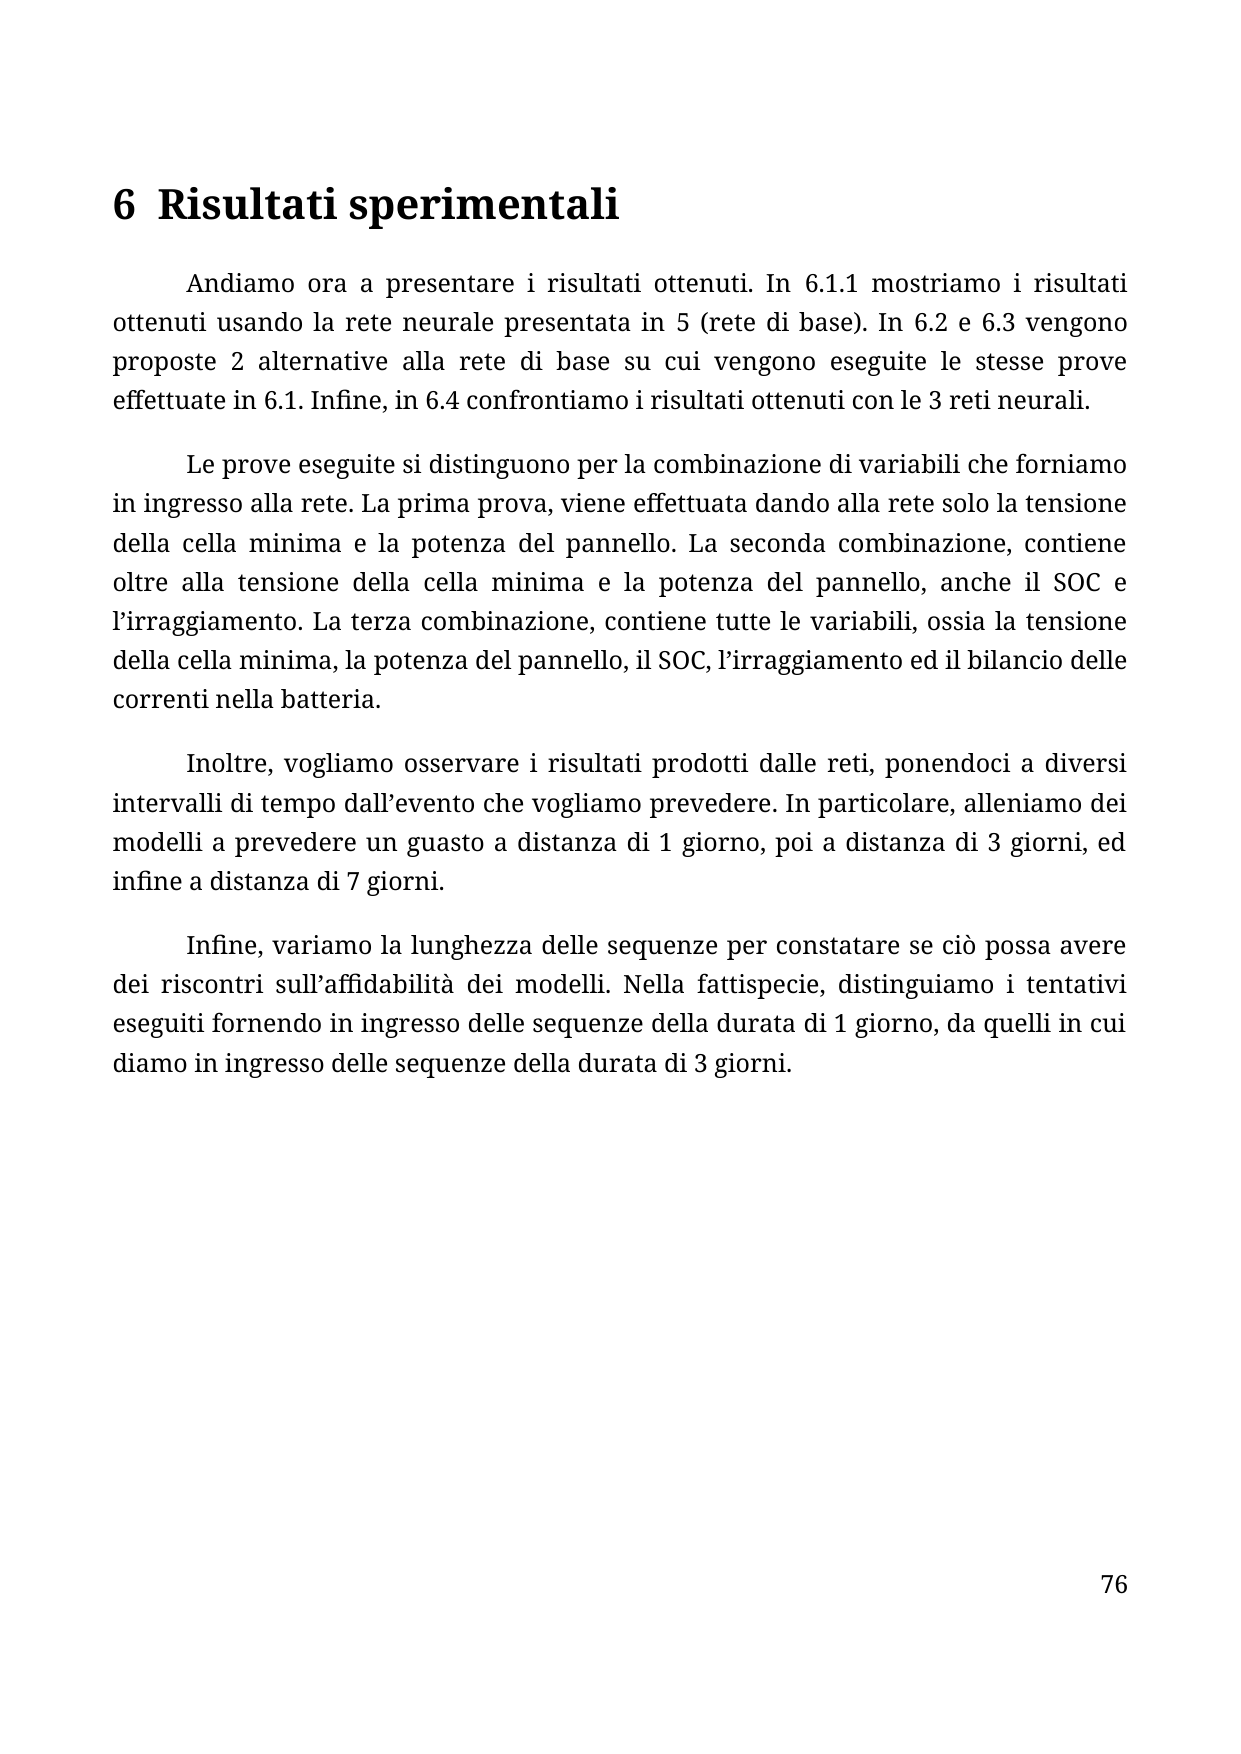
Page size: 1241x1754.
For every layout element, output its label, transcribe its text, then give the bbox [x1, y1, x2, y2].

text Infine, variamo la lunghezza delle sequenze per constatare se ciò possa avere dei riscontri sull’affidabilità dei modelli. Nella fattispecie, distinguiamo i tentativi eseguiti fornendo in ingresso delle sequenze della durata di 1 giorno, da quelli in cui diamo in ingresso delle sequenze della durata di 3 giorni. [112, 928, 1128, 1079]
text Andiamo ora a presentare i risultati ottenuti. In 6.1.1 mostriamo i risultati ottenuti usando la rete neurale presentata in 5 (rete di base). In 6.2 e 6.3 vengono proposte 2 alternative alla rete di base su cui vengono eseguite le stesse prove effettuate in 6.1. Infine, in 6.4 confrontiamo i risultati ottenuti con le 3 reti neurali. [112, 265, 1128, 417]
subtitle Risultati sperimentali [112, 175, 1128, 232]
text Le prove eseguite si distinguono per la combinazione di variabili che forniamo in ingresso alla rete. La prima prova, viene effettuata dando alla rete solo la tensione della cella minima e la potenza del pannello. La seconda combinazione, contiene oltre alla tensione della cella minima e la potenza del pannello, anche il SOC e l’irraggiamento. La terza combinazione, contiene tutte le variabili, ossia la tensione della cella minima, la potenza del pannello, il SOC, l’irraggiamento ed il bilancio delle correnti nella batteria. [112, 447, 1128, 716]
text Inoltre, vogliamo osservare i risultati prodotti dalle reti, ponendoci a diversi intervalli di tempo dall’evento che vogliamo prevedere. In particolare, alleniamo dei modelli a prevedere un guasto a distanza di 1 giorno, poi a distanza di 3 giorni, ed infine a distanza di 7 giorni. [112, 746, 1128, 898]
